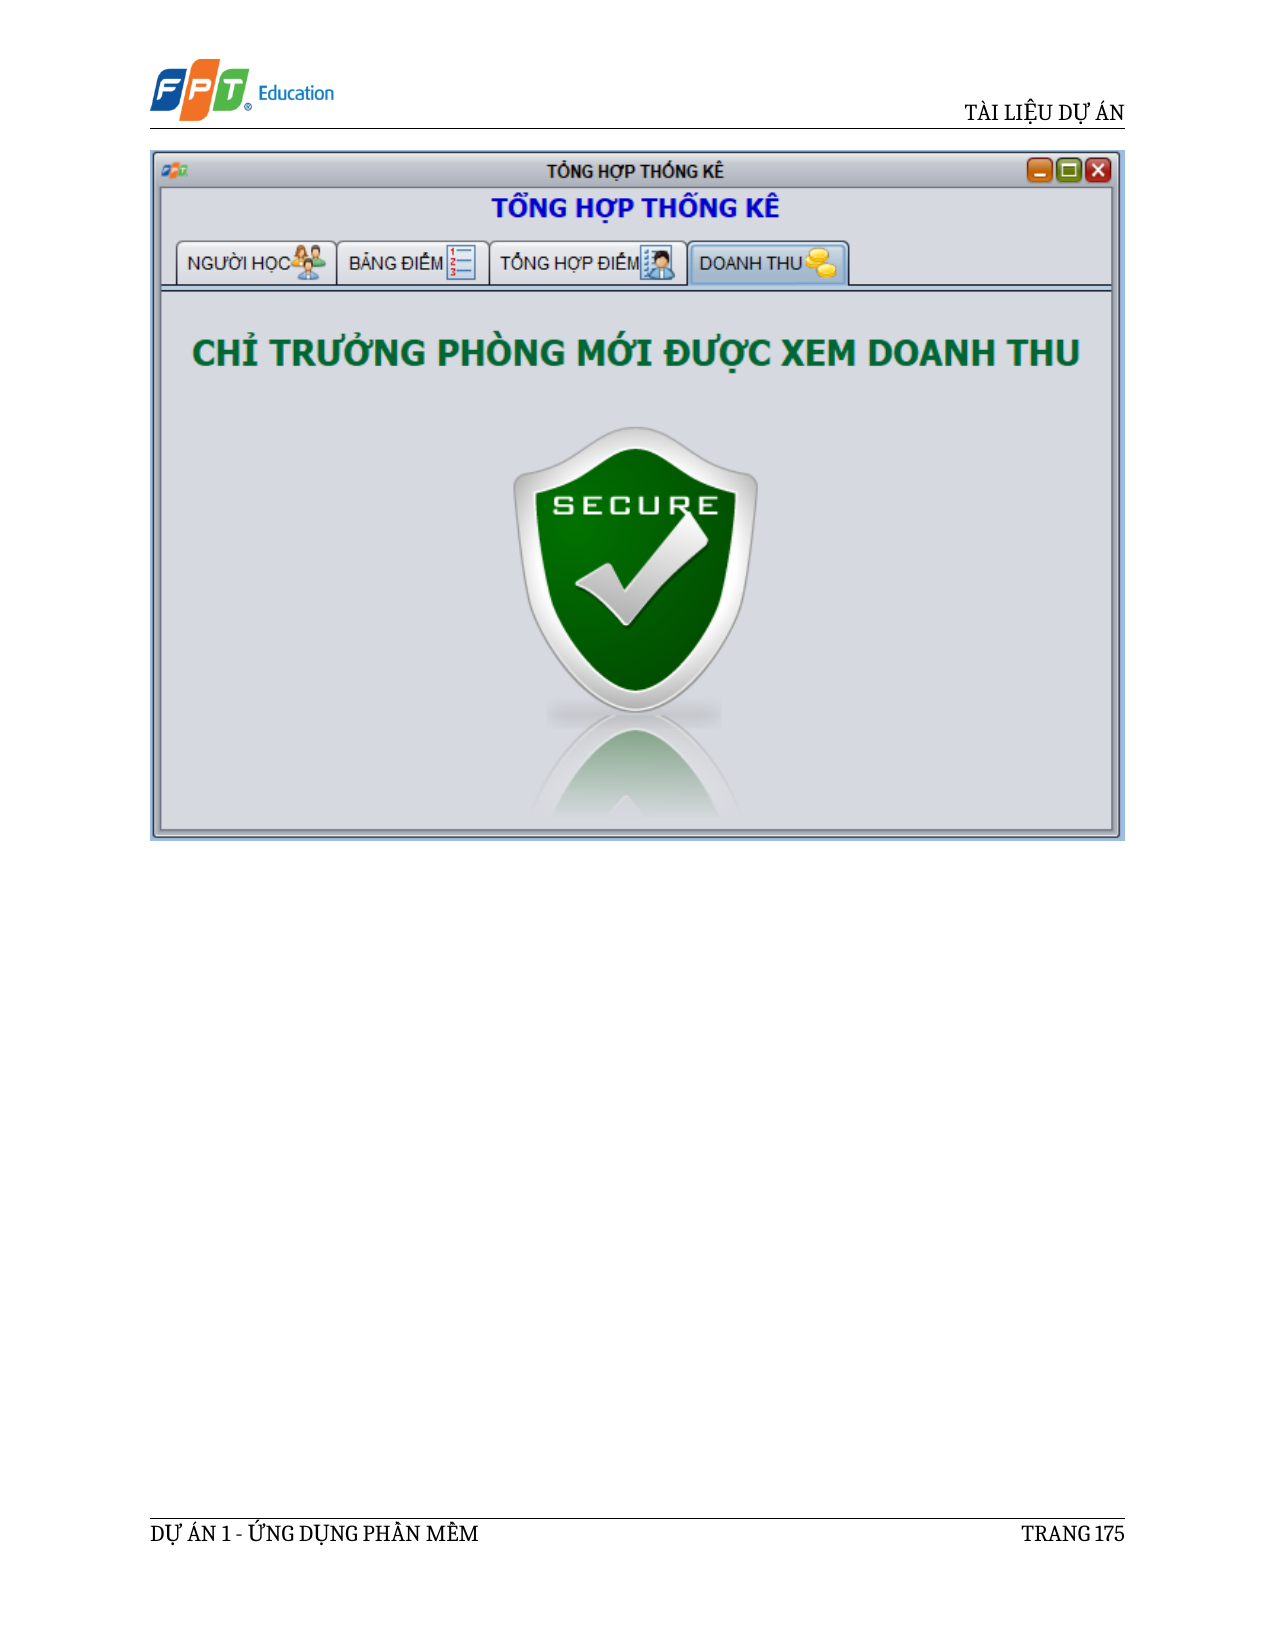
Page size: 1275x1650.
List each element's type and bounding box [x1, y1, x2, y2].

picture [150, 150, 1125, 841]
picture [150, 59, 336, 121]
